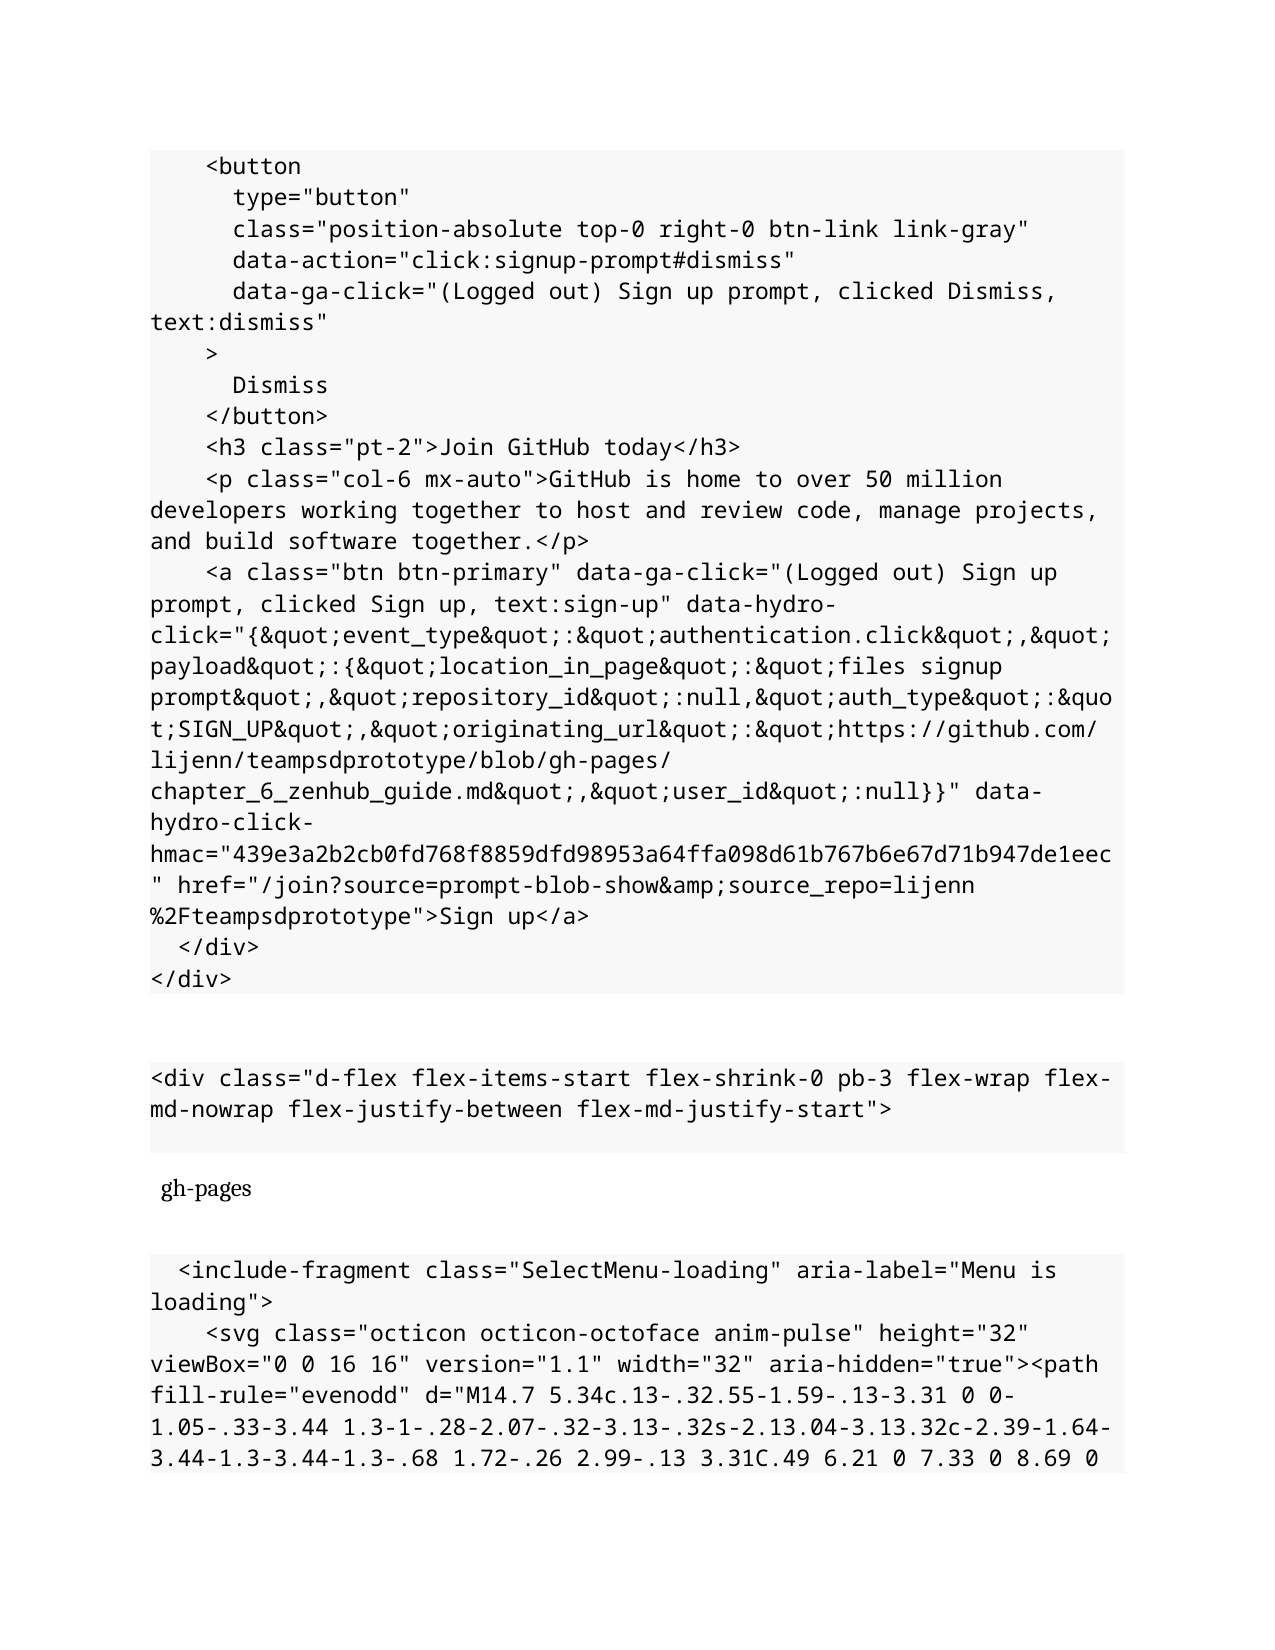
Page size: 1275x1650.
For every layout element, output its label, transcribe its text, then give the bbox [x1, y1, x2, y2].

text gh-pages [150, 1174, 1125, 1203]
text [150, 1254, 1125, 1473]
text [150, 150, 1125, 994]
text <div class="d-flex flex-items-start flex-shrink-0 pb-3 flex-wrap flex-md-nowrap flex-justify-between flex-md-justify-start"> [150, 1062, 1125, 1153]
